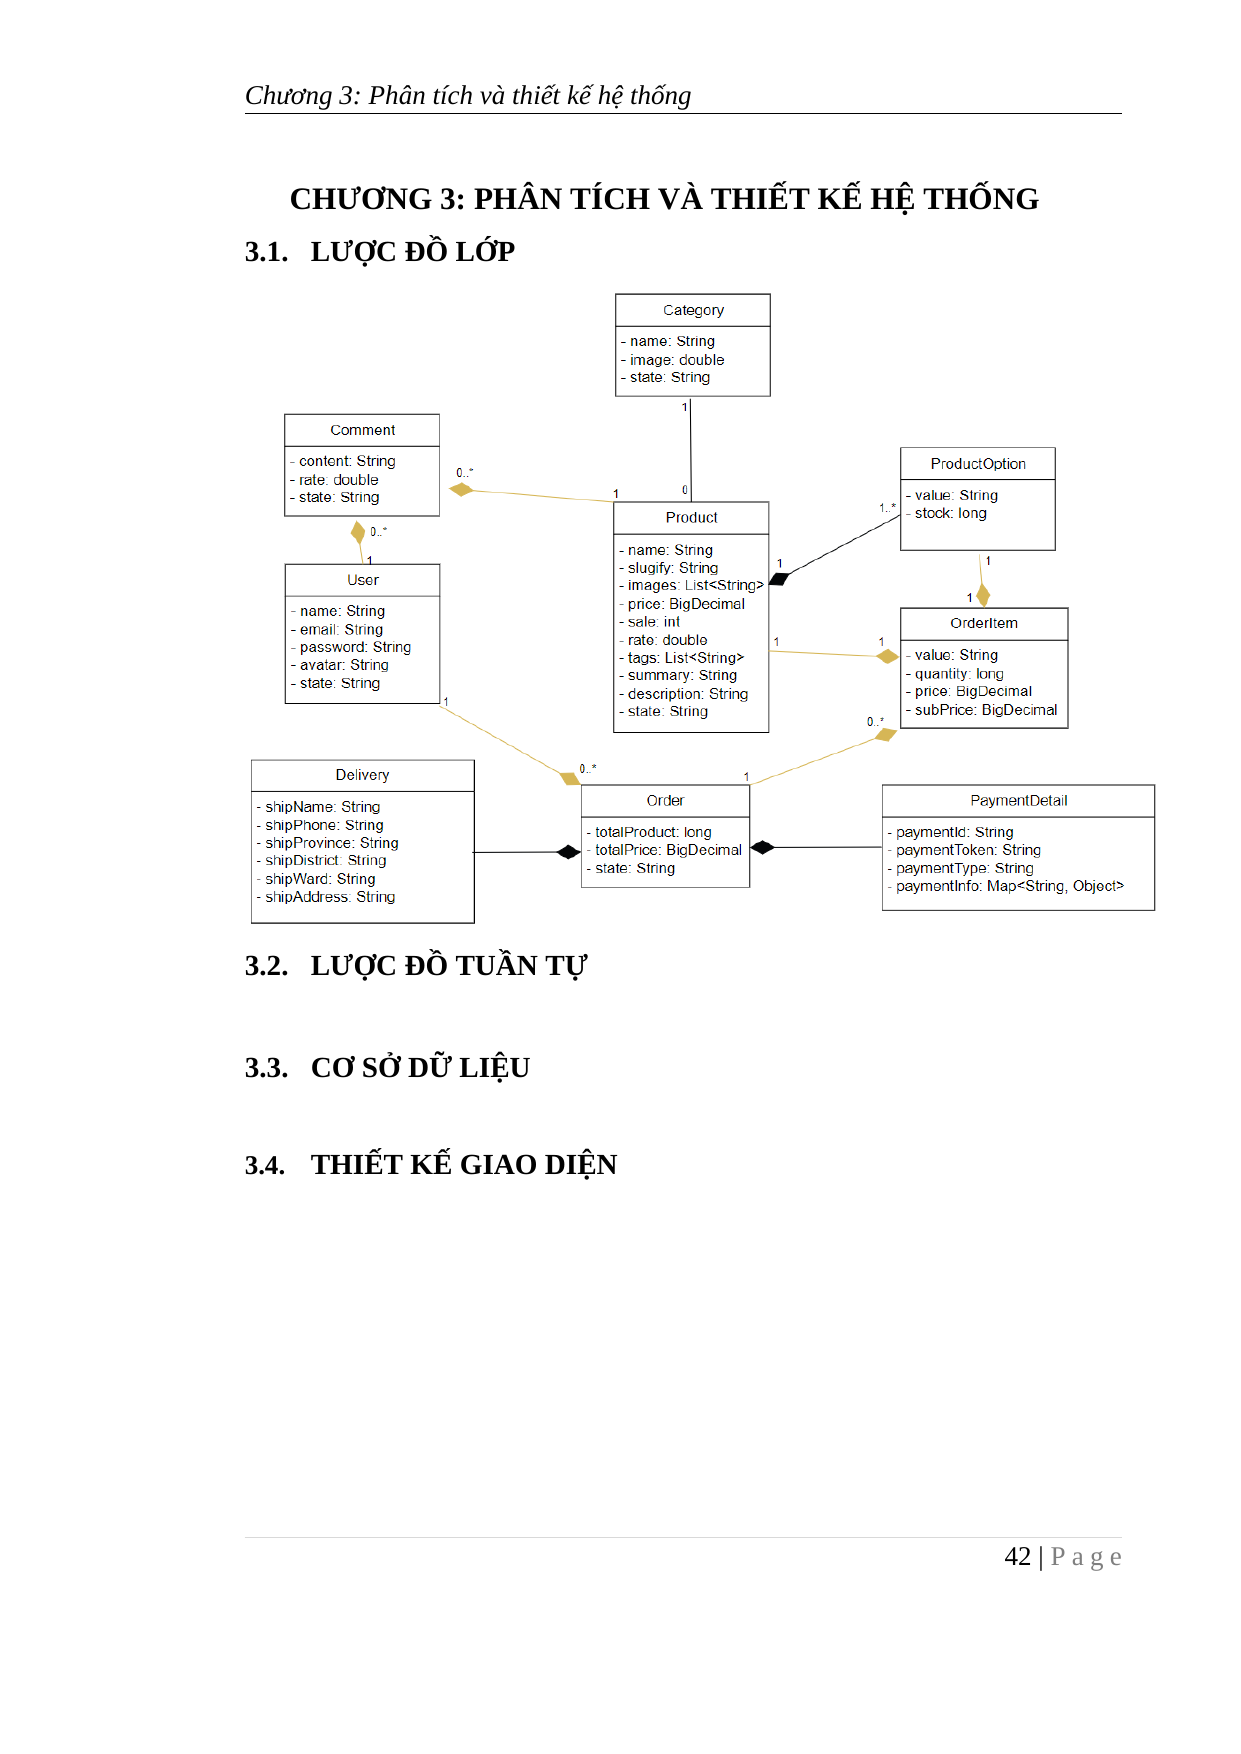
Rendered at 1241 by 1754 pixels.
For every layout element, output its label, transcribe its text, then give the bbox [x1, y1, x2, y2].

subtitle LƯỢC ĐỒ TUẦN TỰ [244, 948, 1122, 981]
subtitle LƯỢC ĐỒ LỚP [244, 234, 1122, 267]
subtitle CHƯƠNG 3: PHÂN TÍCH VÀ THIẾT KẾ HỆ THỐNG [207, 180, 1122, 216]
picture [244, 284, 1160, 932]
subtitle THIẾT KẾ GIAO DIỆN [244, 1147, 1122, 1180]
subtitle CƠ SỞ DỮ LIỆU [244, 1050, 1122, 1083]
